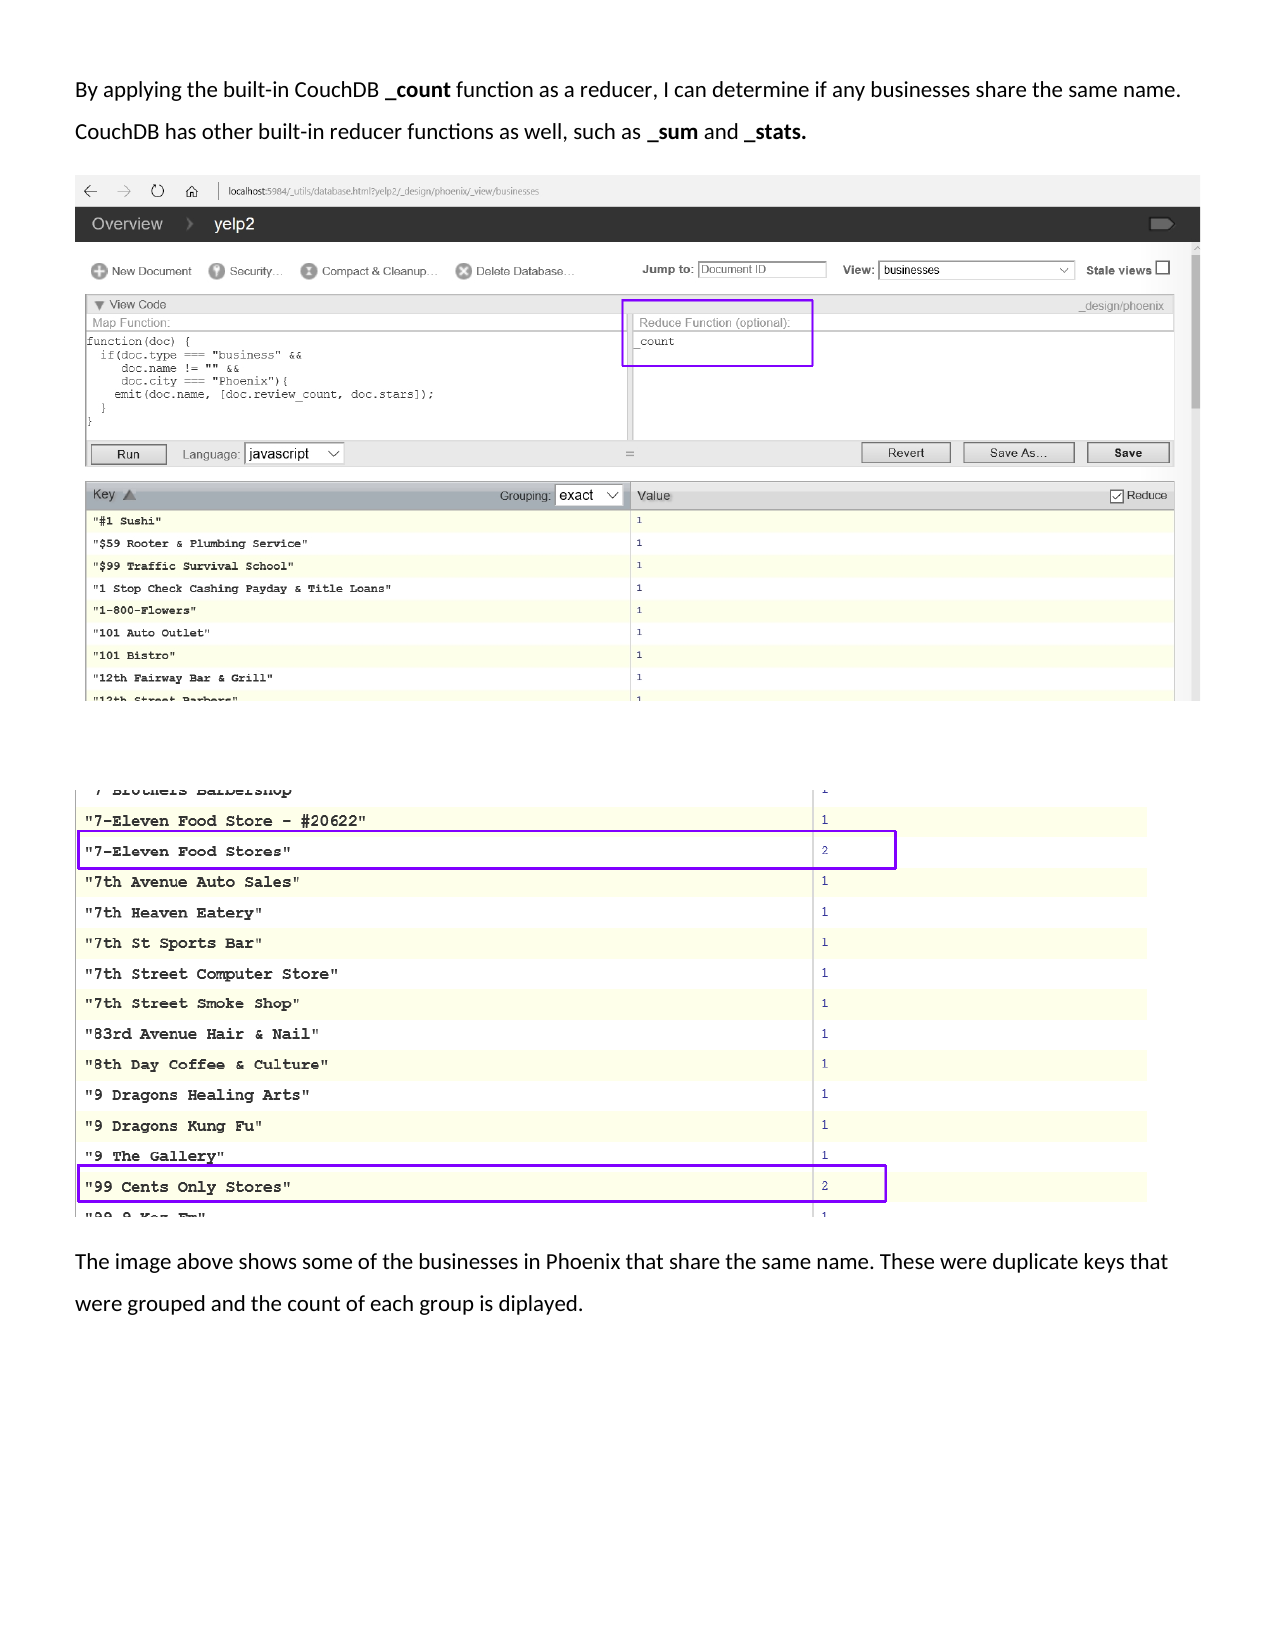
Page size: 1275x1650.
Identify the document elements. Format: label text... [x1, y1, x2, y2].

picture [75, 175, 1200, 701]
text The image above shows some of the businesses in Phoenix that share the same name. These were duplicate keys that were grouped and the count of each group is diplayed. [75, 1247, 1200, 1317]
picture [75, 790, 1147, 1217]
text By applying the built-in CouchDB _count function as a reducer, I can determine if any businesses share the same name. CouchDB has other built-in reducer functions as well, such as _sum and _stats. [75, 75, 1200, 145]
